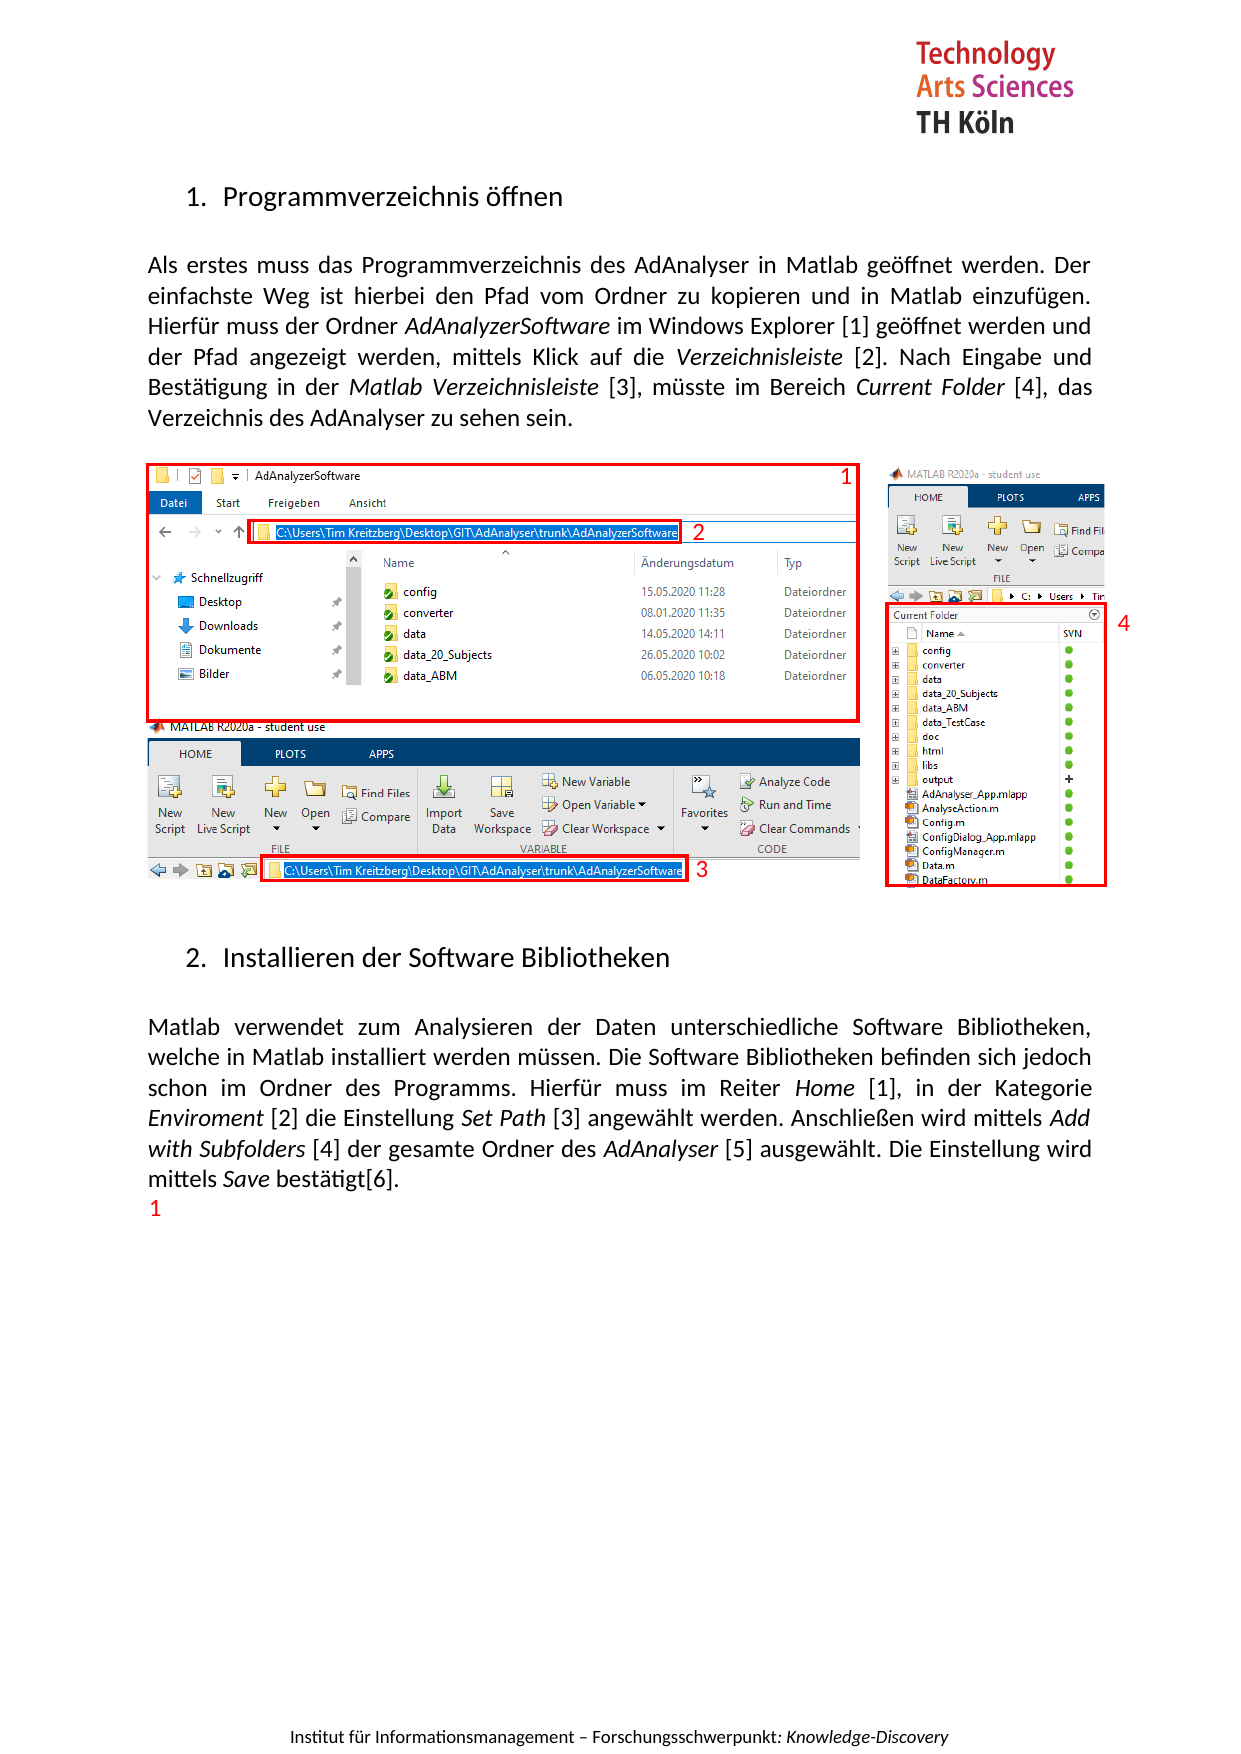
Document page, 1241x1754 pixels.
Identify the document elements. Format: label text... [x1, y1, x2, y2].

picture [887, 464, 1105, 602]
list Installieren der Software Bibliotheken [185, 939, 1093, 975]
picture [889, 605, 1104, 884]
picture [916, 35, 1087, 144]
picture [149, 466, 856, 685]
picture [147, 723, 860, 879]
text Matlab verwendet zum Analysieren der Daten unterschiedliche Software Bibliotheken, welche in Matlab installiert werden müssen. Die Software Bibliotheken befinden sich jedoch schon im Ordner des Programms. Hierfür muss im Reiter Home [1], in der Kategorie Enviroment [2] die Einstellung Set Path [3] angewählt werden. Anschließen wird mittels Add with Subfolders [4] der gesamte Ordner des AdAnalyser [5] ausgewählt. Die Einstellung wird mittels Save bestätigt[6]. [148, 1011, 1093, 1194]
picture [263, 858, 685, 879]
list Programmverzeichnis öffnen [185, 178, 1093, 214]
picture [149, 715, 856, 719]
text Als erstes muss das Programmverzeichnis des AdAnalyser in Matlab geöffnet werden. Der einfachste Weg ist hierbei den Pfad vom Ordner zu kopieren und in Matlab einzufügen. Hierfür muss der Ordner AdAnalyzerSoftware im Windows Explorer [1] geöffnet werden und der Pfad angezeigt werden, mittels Klick auf die Verzeichnisleiste [2]. Nach Eingabe und Bestätigung in der Matlab Verzeichnisleiste [3], müsste im Bereich Current Folder [4], das Verzeichnis des AdAnalyser zu sehen sein. [148, 249, 1093, 432]
